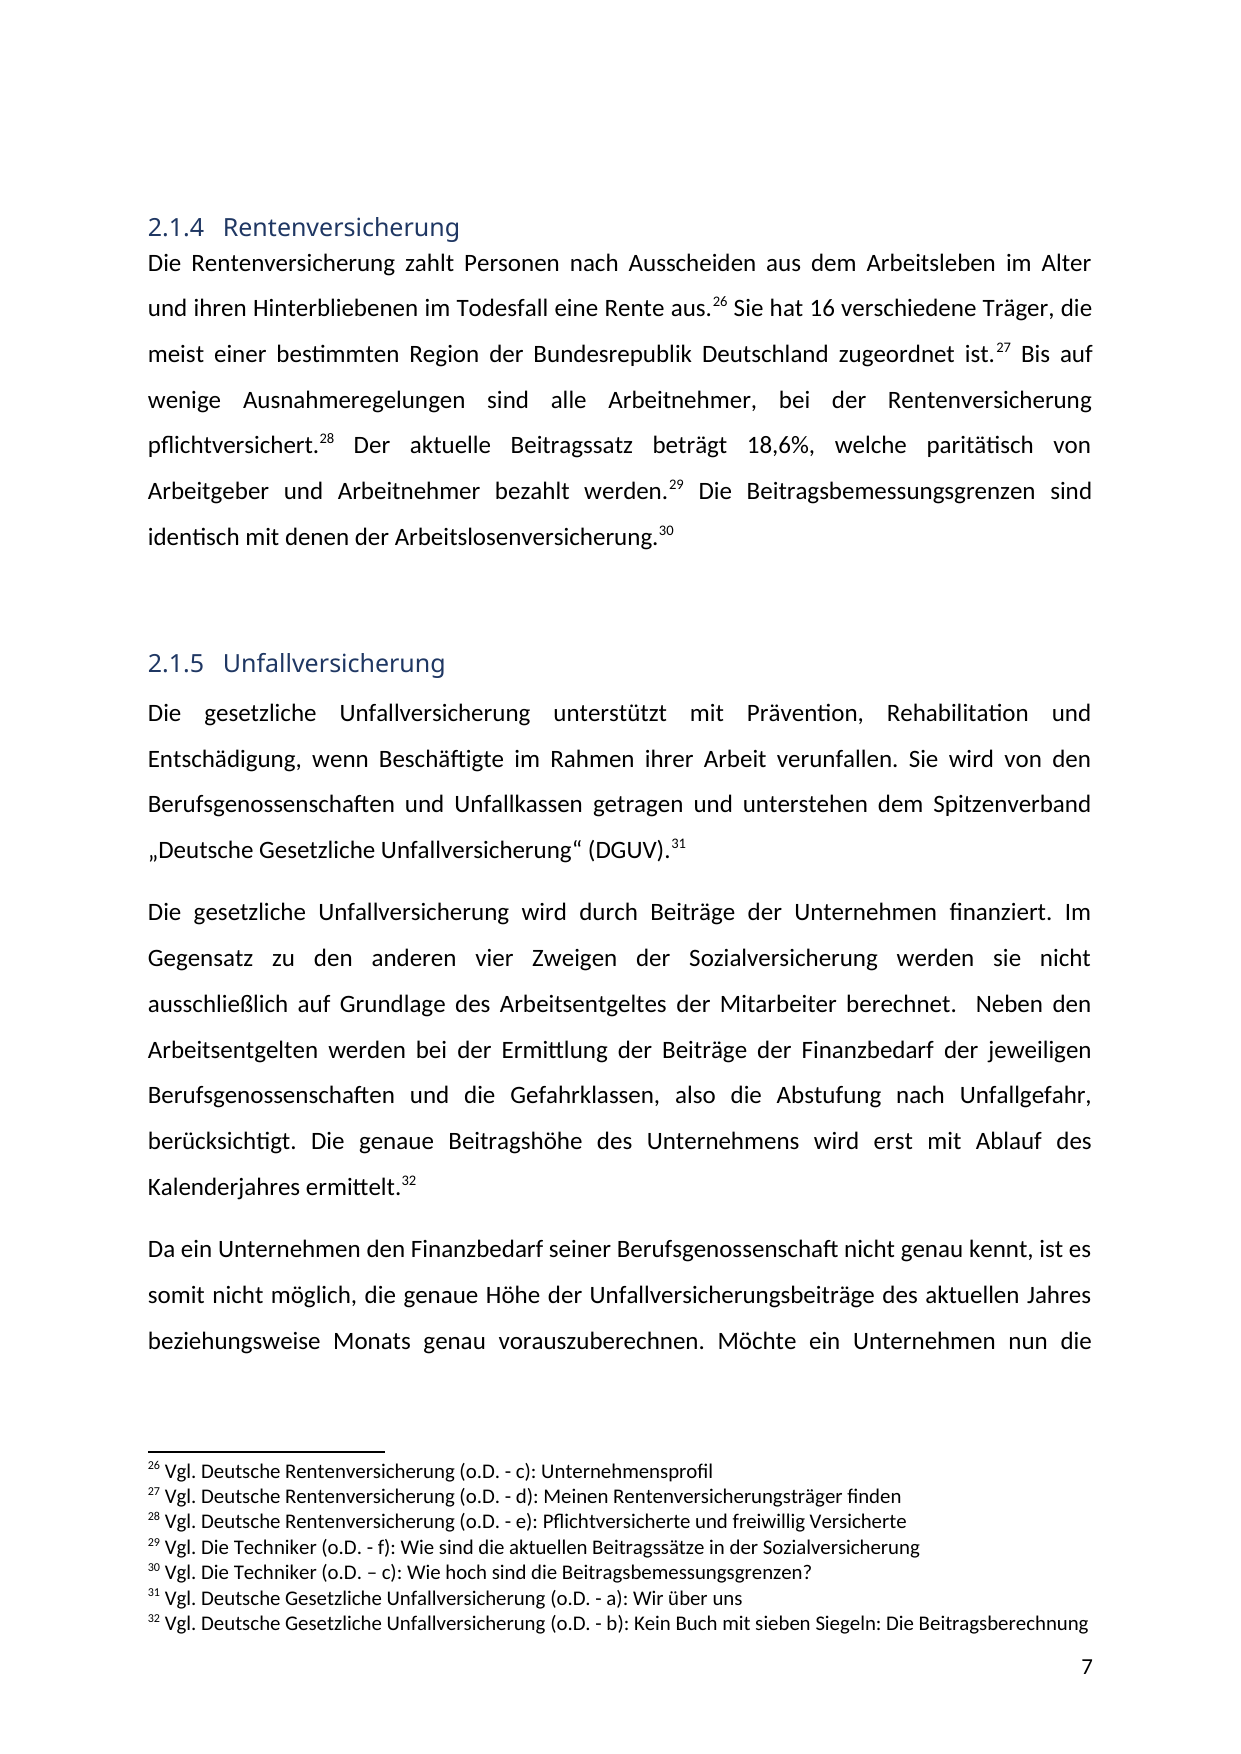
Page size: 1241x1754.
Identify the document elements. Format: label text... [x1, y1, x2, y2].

text Die Rentenversicherung zahlt Personen nach Ausscheiden aus dem Arbeitsleben im Alter und ihren Hinterbliebenen im Todesfall eine Rente aus. Sie hat 16 verschiedene Träger, die meist einer bestimmten Region der Bundesrepublik Deutschland zugeordnet ist. Bis auf wenige Ausnahmeregelungen sind alle Arbeitnehmer, bei der Rentenversicherung pflichtversichert. Der aktuelle Beitragssatz beträgt 18,6%, welche paritätisch von Arbeitgeber und Arbeitnehmer bezahlt werden. Die Beitragsbemessungsgrenzen sind identisch mit denen der Arbeitslosenversicherung. [148, 247, 1093, 552]
text Die gesetzliche Unfallversicherung wird durch Beiträge der Unternehmen finanziert. Im Gegensatz zu den anderen vier Zweigen der Sozialversicherung werden sie nicht ausschließlich auf Grundlage des Arbeitsentgeltes der Mitarbeiter berechnet. Neben den Arbeitsentgelten werden bei der Ermittlung der Beiträge der Finanzbedarf der jeweiligen Berufsgenossenschaften und die Gefahrklassen, also die Abstufung nach Unfallgefahr, berücksichtigt. Die genaue Beitragshöhe des Unternehmens wird erst mit Ablauf des Kalenderjahres ermittelt. [148, 897, 1093, 1201]
subtitle Unfallversicherung [148, 646, 1093, 680]
subtitle Rentenversicherung [148, 210, 1093, 244]
text Die gesetzliche Unfallversicherung unterstützt mit Prävention, Rehabilitation und Entschädigung, wenn Beschäftigte im Rahmen ihrer Arbeit verunfallen. Sie wird von den Berufsgenossenschaften und Unfallkassen getragen und unterstehen dem Spitzenverband „Deutsche Gesetzliche Unfallversicherung“ (DGUV). [148, 697, 1093, 865]
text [148, 1233, 1093, 1355]
